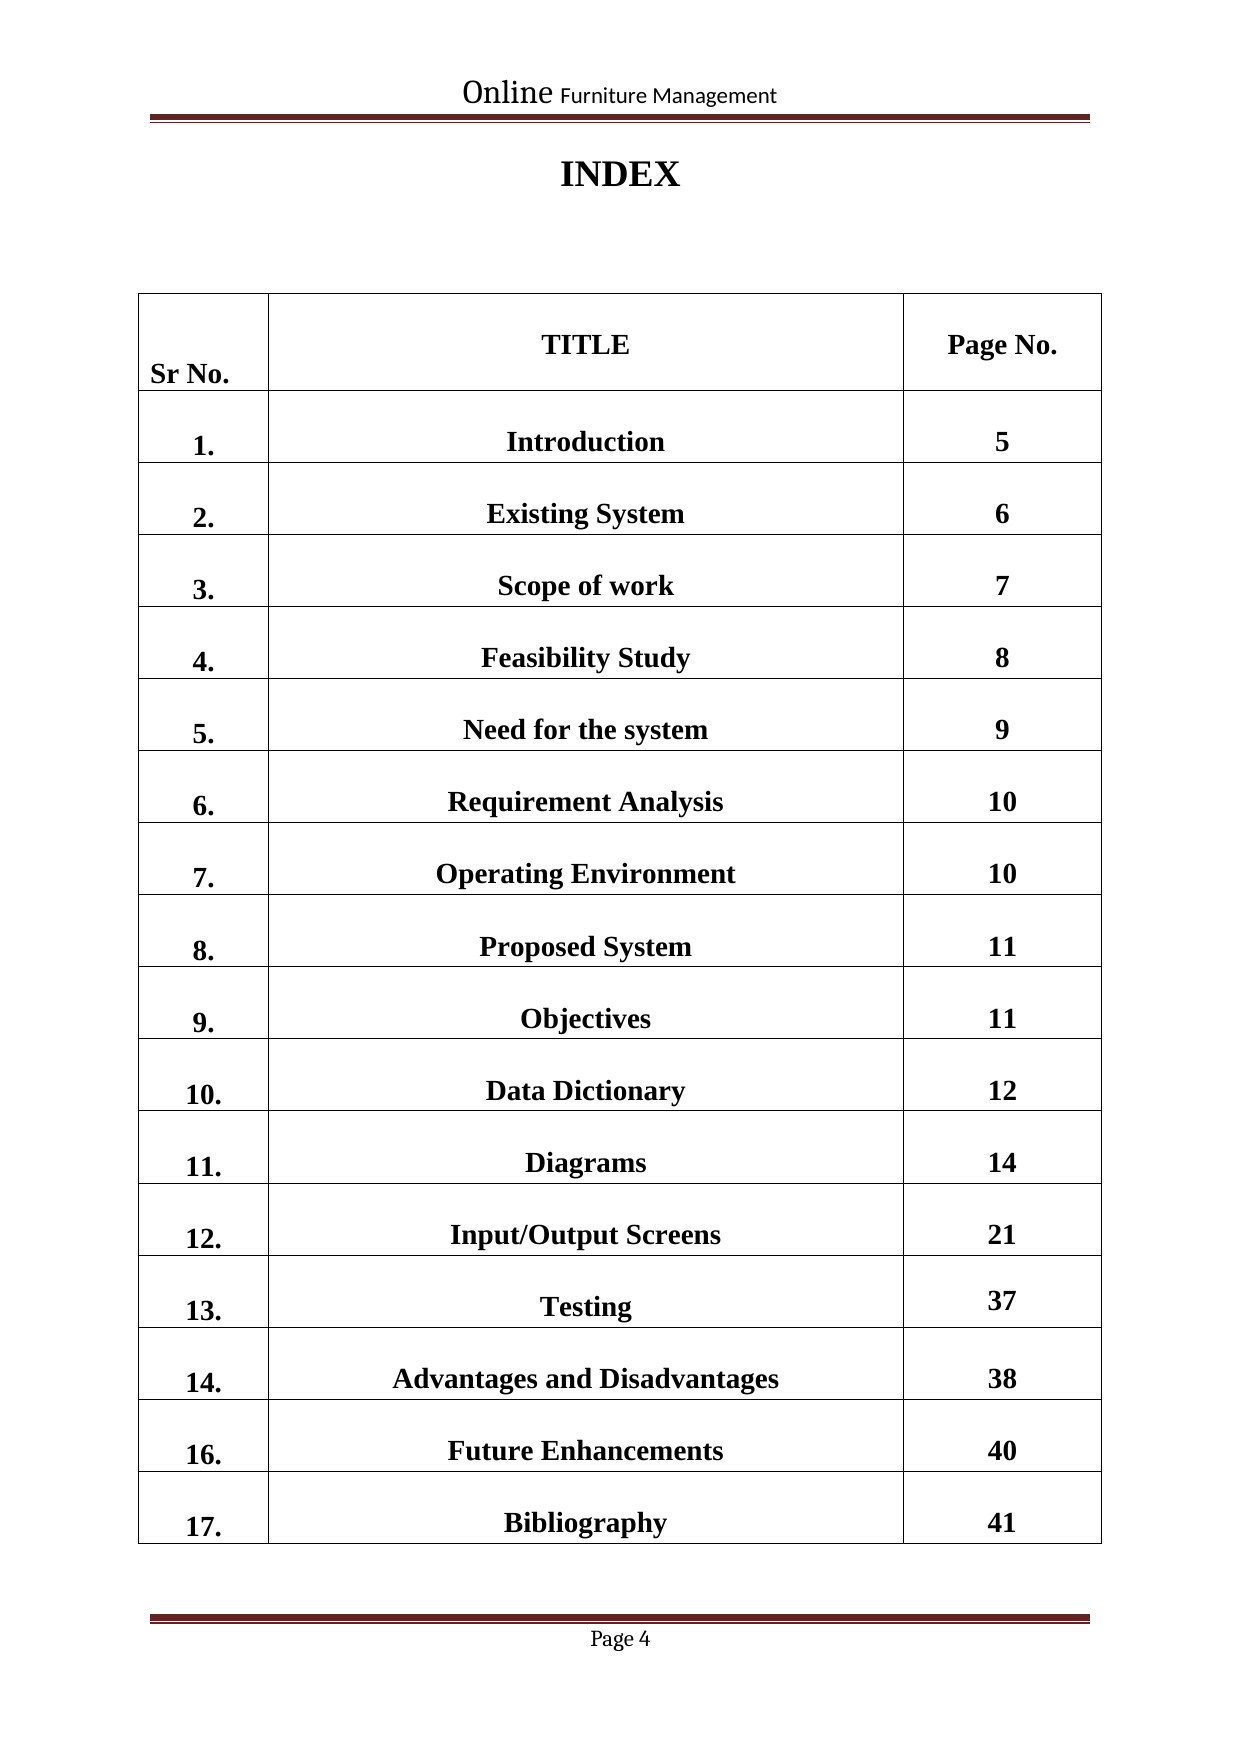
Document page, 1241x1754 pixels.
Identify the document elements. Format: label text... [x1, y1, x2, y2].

table_cell 13. [139, 1256, 268, 1327]
table_cell Objectives [269, 967, 903, 1038]
table_cell 6. [139, 751, 268, 822]
table_cell 7. [139, 823, 268, 894]
table_cell Testing [269, 1256, 903, 1327]
table_header Page No. [904, 294, 1101, 389]
table_cell 21 [904, 1184, 1101, 1254]
table_header Sr No. [139, 294, 268, 389]
table_cell 5 [904, 391, 1101, 462]
table_cell 38 [904, 1328, 1101, 1399]
table_cell 8 [904, 607, 1101, 678]
table_cell Data Dictionary [269, 1039, 903, 1110]
table_cell Diagrams [269, 1111, 903, 1182]
table_cell 4. [139, 607, 268, 678]
table_cell 9. [139, 967, 268, 1038]
table_cell 11 [904, 967, 1101, 1038]
table_cell Introduction [269, 391, 903, 462]
table_cell 12 [904, 1039, 1101, 1110]
table_cell 11. [139, 1111, 268, 1182]
table_cell Scope of work [269, 535, 903, 606]
table_cell 14. [139, 1328, 268, 1399]
table_cell 41 [904, 1472, 1101, 1543]
table_cell 16. [139, 1400, 268, 1471]
table_cell 37 [904, 1256, 1101, 1327]
table_cell Bibliography [269, 1472, 903, 1543]
text INDEX [150, 152, 1090, 195]
table_cell 10. [139, 1039, 268, 1110]
table_cell 2. [139, 463, 268, 534]
table_cell 9 [904, 679, 1101, 750]
table_cell 10 [904, 823, 1101, 894]
table_header TITLE [269, 294, 903, 389]
table_cell 5. [139, 679, 268, 750]
table_cell 14 [904, 1111, 1101, 1182]
table_cell Advantages and Disadvantages [269, 1328, 903, 1399]
table_cell 12. [139, 1184, 268, 1254]
table_cell Future Enhancements [269, 1400, 903, 1471]
table_cell 3. [139, 535, 268, 606]
table_cell Feasibility Study [269, 607, 903, 678]
table_cell Need for the system [269, 679, 903, 750]
table_cell Requirement Analysis [269, 751, 903, 822]
table_cell Proposed System [269, 895, 903, 966]
table_cell 11 [904, 895, 1101, 966]
table_cell Existing System [269, 463, 903, 534]
table_cell 10 [904, 751, 1101, 822]
table_cell 6 [904, 463, 1101, 534]
table_cell Operating Environment [269, 823, 903, 894]
table_cell 40 [904, 1400, 1101, 1471]
table_cell Input/Output Screens [269, 1184, 903, 1254]
table_cell 8. [139, 895, 268, 966]
table_cell 17. [139, 1472, 268, 1543]
table_cell 7 [904, 535, 1101, 606]
table_cell 1. [139, 391, 268, 462]
